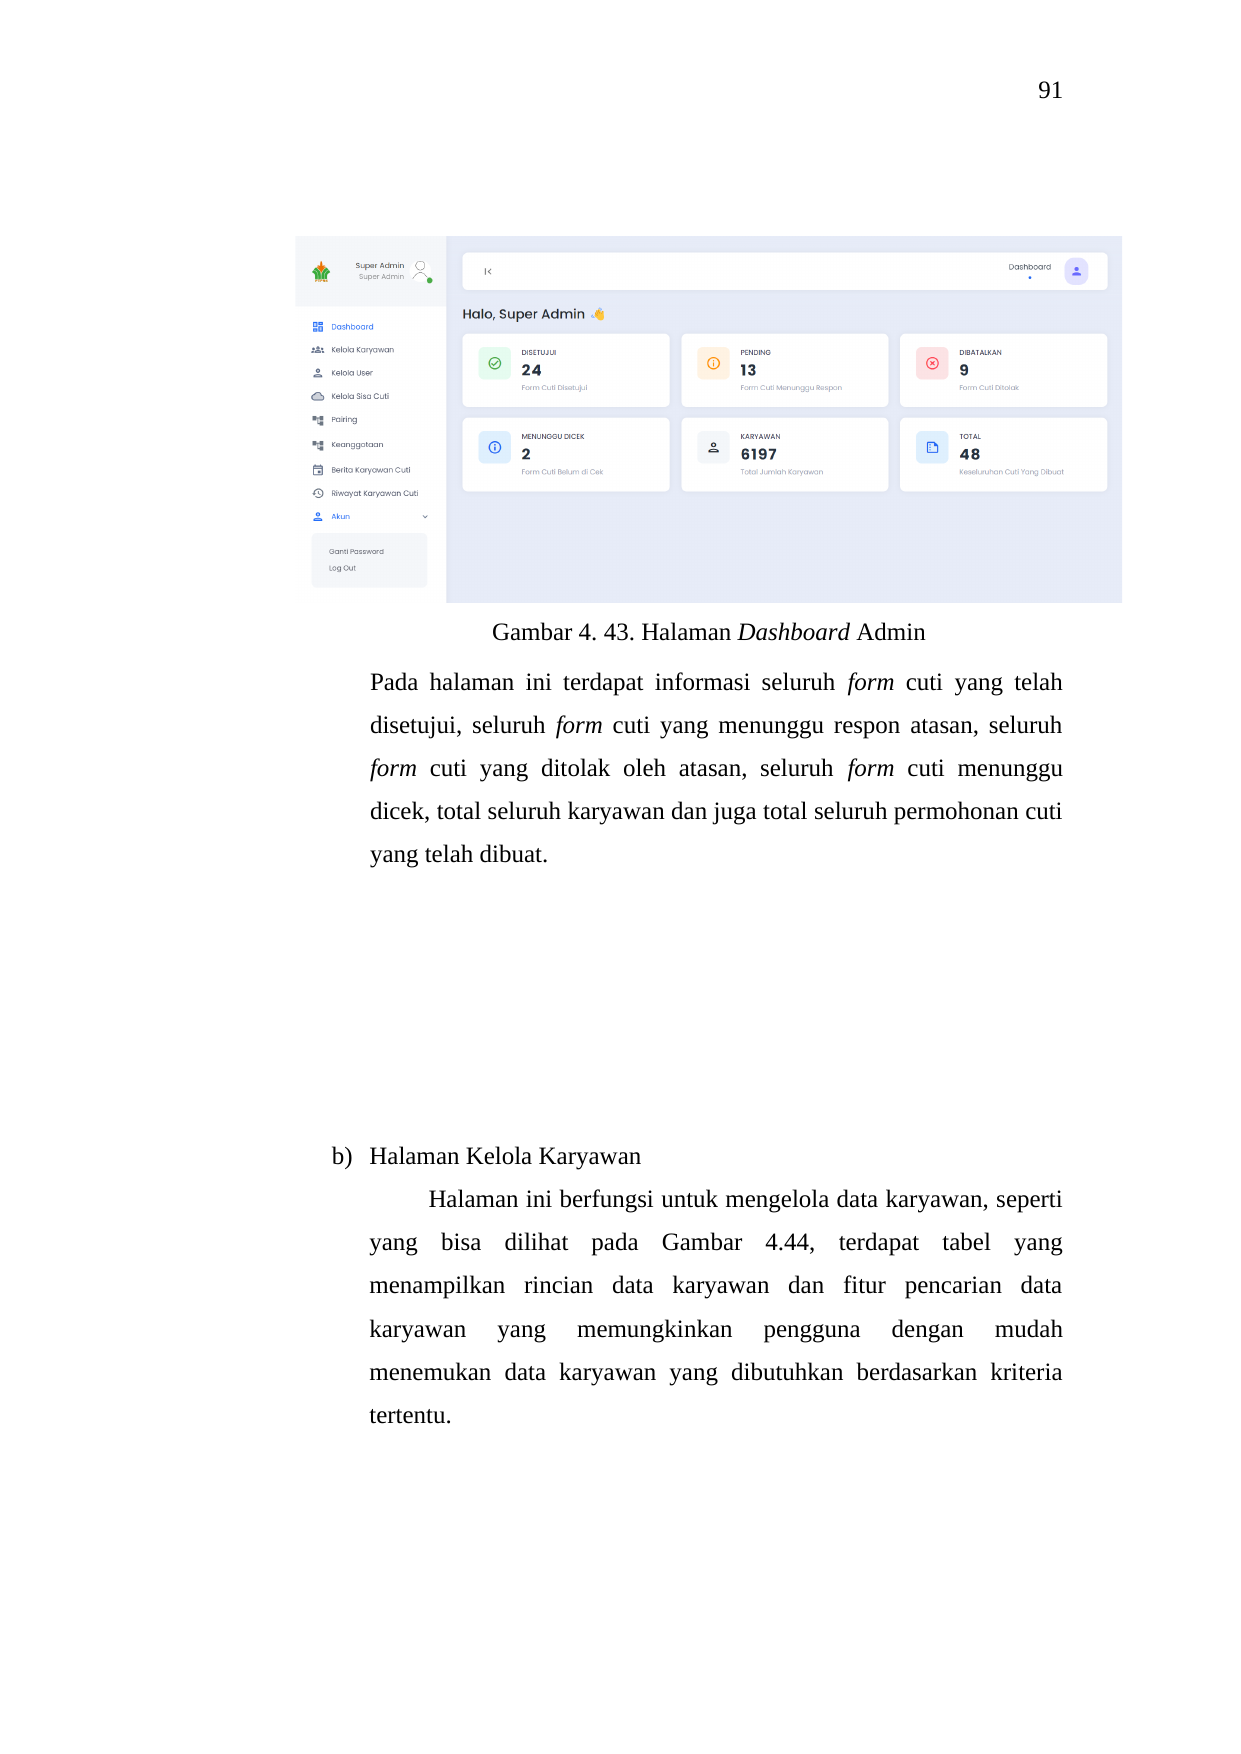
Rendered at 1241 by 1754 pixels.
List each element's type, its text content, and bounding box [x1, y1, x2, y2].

list Pada halaman ini terdapat informasi seluruh form cuti yang telah disetujui, seluruh form cuti yang menunggu respon atasan, seluruh form cuti yang ditolak oleh atasan, seluruh form cuti menunggu dicek, total seluruh karyawan dan juga total seluruh permohonan cuti yang telah dibuat. [370, 667, 1063, 868]
picture [295, 236, 1123, 603]
list Halaman ini berfungsi untuk mengelola data karyawan, seperti yang bisa dilihat pada Gambar 4.44, terdapat tabel yang menampilkan rincian data karyawan dan fitur pencarian data karyawan yang memungkinkan pengguna dengan mudah menemukan data karyawan yang dibutuhkan berdasarkan kriteria tertentu. [369, 1184, 1063, 1429]
text Gambar 4. 43. Halaman Dashboard Admin [354, 617, 1063, 646]
list Halaman Kelola Karyawan [332, 1141, 1063, 1170]
